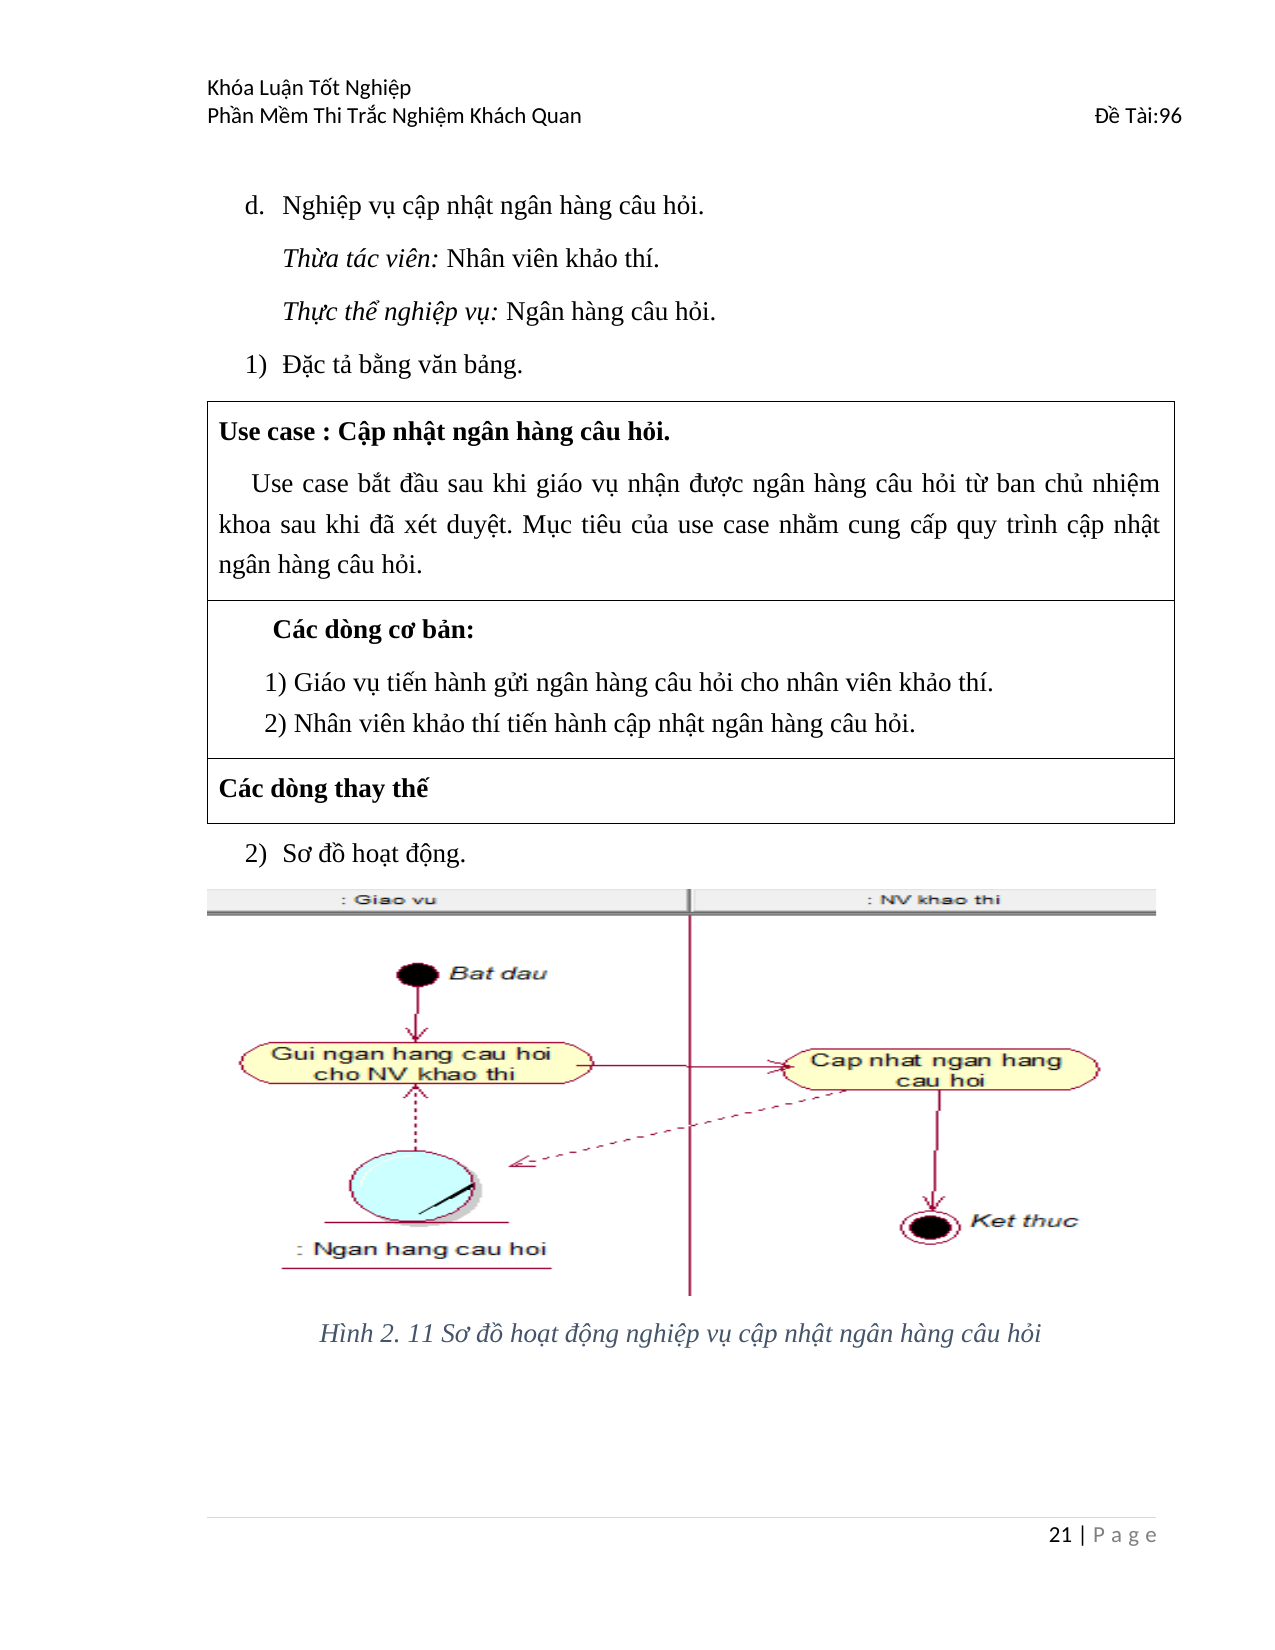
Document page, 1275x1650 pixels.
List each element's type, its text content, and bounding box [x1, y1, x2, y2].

table_cell Các dòng cơ bản: Giáo vụ tiến hành gửi ngân hàng câu hỏi cho nhân viên khảo thí. Nhân viên khảo thí tiến hành cập nhật ngân hàng câu hỏi. [208, 601, 1174, 758]
picture [207, 889, 1157, 1296]
list Nghiệp vụ cập nhật ngân hàng câu hỏi. [244, 189, 1156, 221]
text Hình 2. 11 Sơ đồ hoạt động nghiệp vụ cập nhật ngân hàng câu hỏi [207, 1317, 1156, 1348]
table_header Use case : Cập nhật ngân hàng câu hỏi. Use case bắt đầu sau khi giáo vụ nhận được ngân hàng câu hỏi từ ban chủ nhiệm khoa sau khi đã xét duyệt. Mục tiêu của use case nhằm cung cấp quy trình cập nhật ngân hàng câu hỏi. [208, 402, 1174, 600]
text Thực thể nghiệp vụ: Ngân hàng câu hỏi. [207, 295, 1156, 326]
text Thừa tác viên: Nhân viên khảo thí. [282, 242, 1156, 273]
table_cell Các dòng thay thế [208, 759, 1174, 823]
list Đặc tả bằng văn bảng. [244, 348, 1156, 379]
list Sơ đồ hoạt động. [244, 837, 1156, 868]
